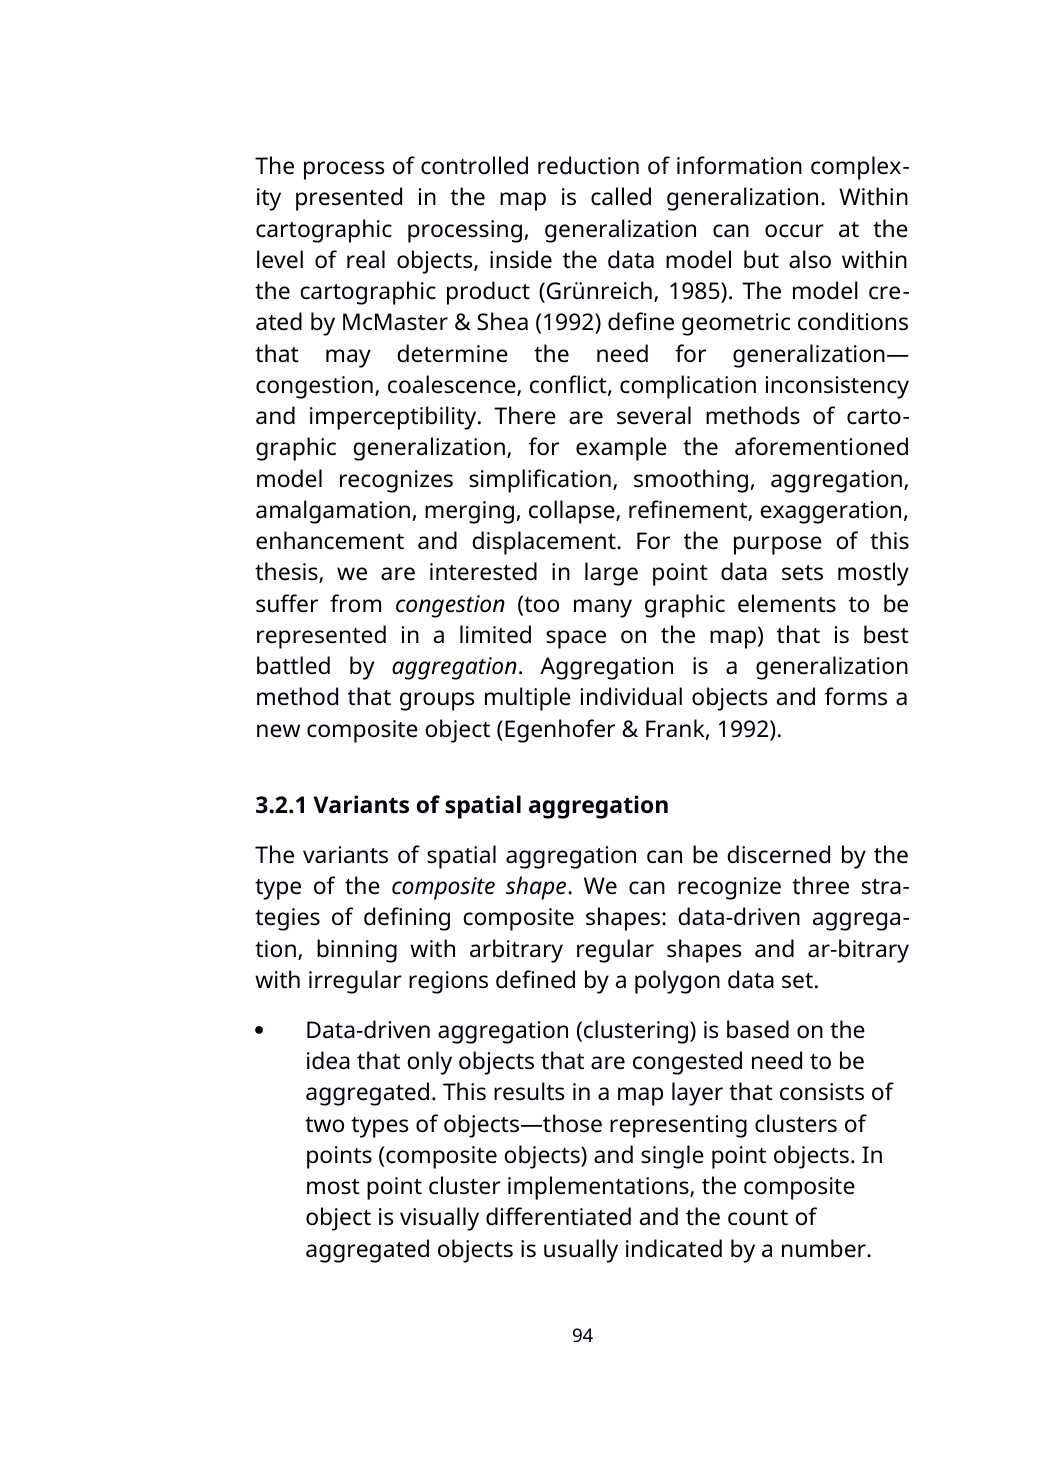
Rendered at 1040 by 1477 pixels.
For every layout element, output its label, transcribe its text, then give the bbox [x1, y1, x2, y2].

text The process of controlled reduction of information complexity presented in the map is called generalization. Within cartographic processing, generalization can occur at the level of real objects, inside the data model but also within the cartographic product (Grünreich, 1985). The model created by McMaster & Shea (1992) define geometric conditions that may determine the need for generalization—congestion, coalescence, conflict, complication inconsistency and imperceptibility. There are several methods of cartographic generalization, for example the aforementioned model recognizes simplification, smoothing, aggregation, amalgamation, merging, collapse, refinement, exaggeration, enhancement and displacement. For the purpose of this thesis, we are interested in large point data sets mostly suffer from congestion (too many graphic elements to be represented in a limited space on the map) that is best battled by aggregation. Aggregation is a generalization method that groups multiple individual objects and forms a new composite object (Egenhofer & Frank, 1992). [255, 150, 910, 744]
text The variants of spatial aggregation can be discerned by the type of the composite shape. We can recognize three strategies of defining composite shapes: data-driven aggregation, binning with arbitrary regular shapes and ar-bitrary with irregular regions defined by a polygon data set. [255, 839, 910, 995]
subtitle 3.2.1 Variants of spatial aggregation [255, 789, 910, 820]
list Data-driven aggregation (clustering) is based on the idea that only objects that are congested need to be aggregated. This results in a map layer that consists of two types of objects—those representing clusters of points (composite objects) and single point objects. In most point cluster implementations, the composite object is visually differentiated and the count of aggregated objects is usually indicated by a number. [255, 1014, 910, 1264]
